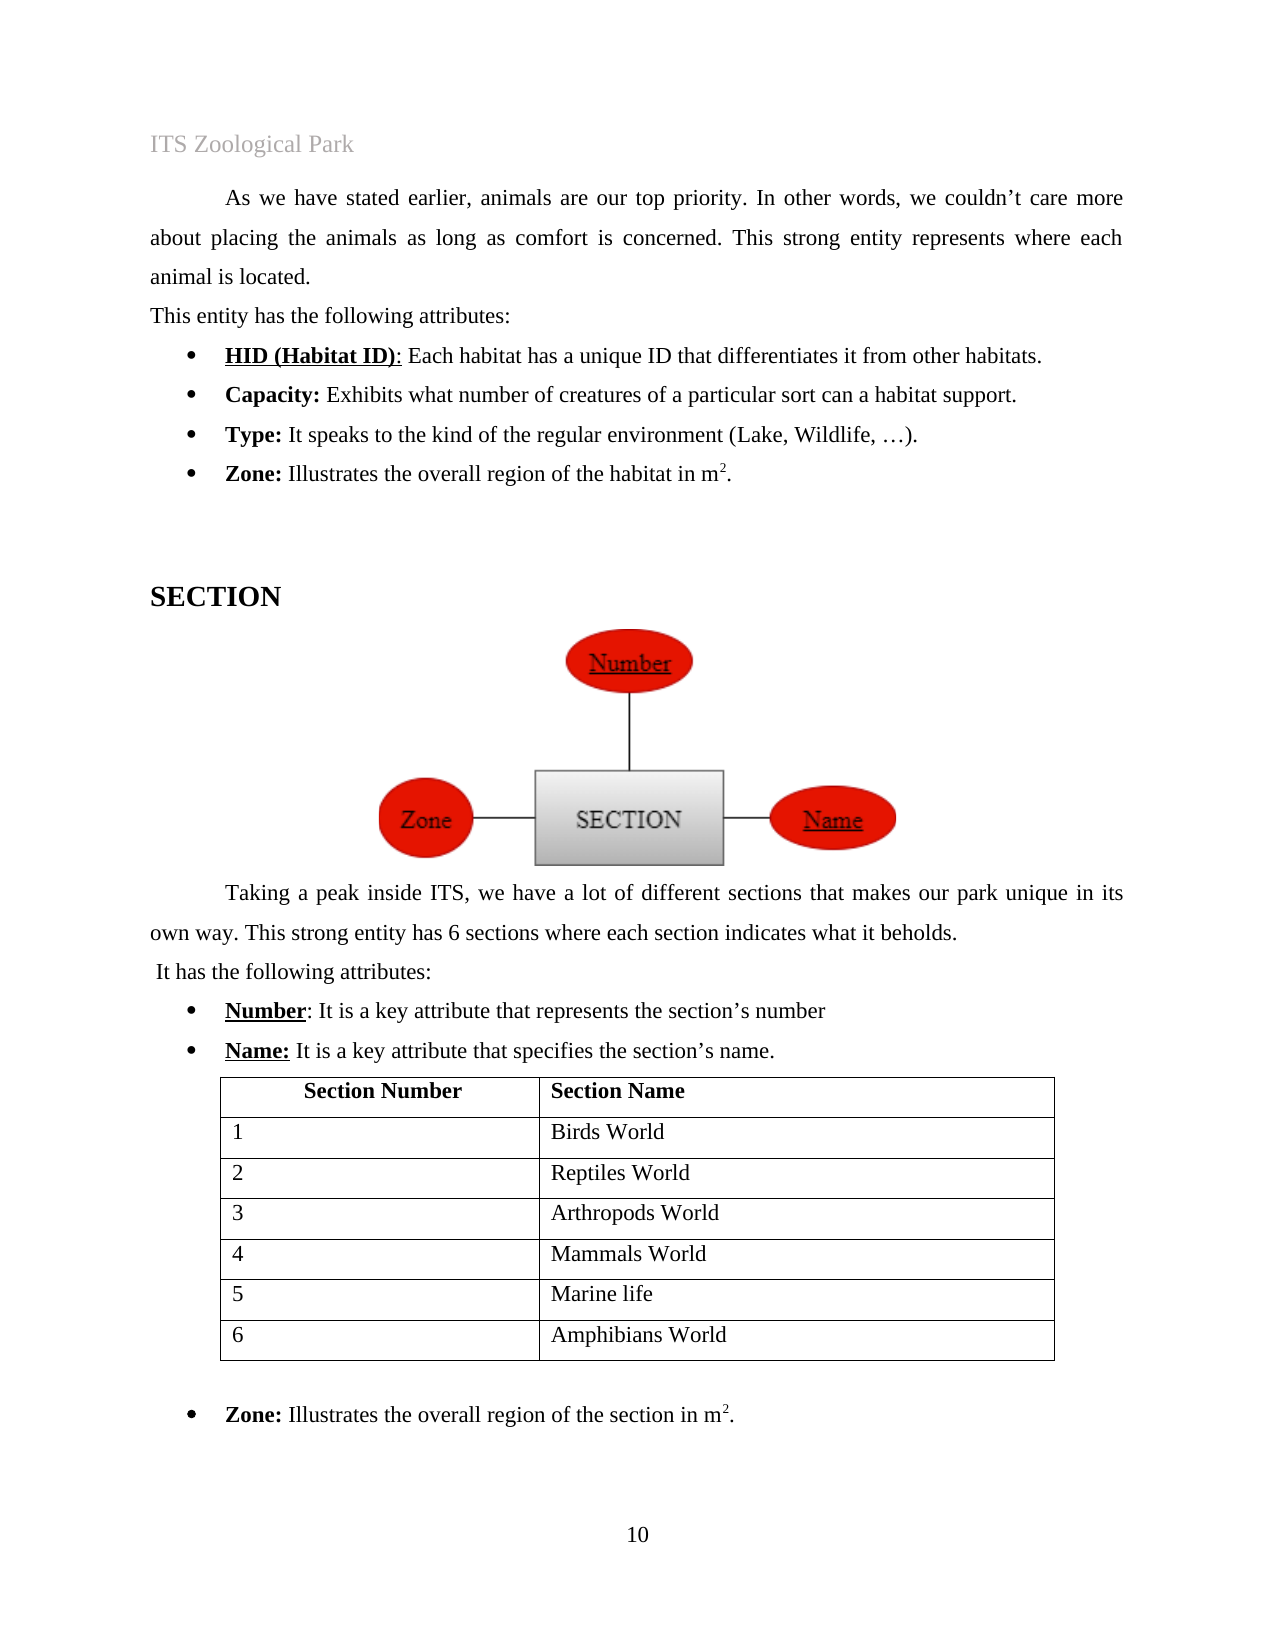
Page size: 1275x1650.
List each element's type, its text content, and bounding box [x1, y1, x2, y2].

table_cell Marine life [540, 1280, 1054, 1320]
table_header Section Number [221, 1078, 539, 1117]
table_cell 2 [221, 1159, 539, 1198]
list Type: It speaks to the kind of the regular environment (Lake, Wildlife, …). [187, 421, 1125, 447]
table_cell 6 [221, 1321, 539, 1360]
table_cell 5 [221, 1280, 539, 1320]
list Zone: Illustrates the overall region of the section in m2. [187, 1401, 1125, 1427]
table_cell Arthropods World [540, 1199, 1054, 1239]
table_cell 3 [221, 1199, 539, 1239]
list Number: It is a key attribute that represents the section’s number [187, 998, 1125, 1024]
text Taking a peak inside ITS, we have a lot of different sections that makes our park unique in its own way. This strong entity has 6 sections where each section indicates what it beholds. [150, 879, 1125, 945]
table_cell Reptiles World [540, 1159, 1054, 1198]
list Name: It is a key attribute that specifies the section’s name. [187, 1037, 1125, 1063]
text SECTION [150, 579, 1125, 612]
table_cell Birds World [540, 1118, 1054, 1158]
table_cell Amphibians World [540, 1321, 1054, 1360]
text It has the following attributes: [150, 958, 1125, 984]
text This entity has the following attributes: [150, 303, 1125, 329]
list Zone: Illustrates the overall region of the habitat in m2. [187, 461, 1125, 487]
table_cell 1 [221, 1118, 539, 1158]
list Capacity: Exhibits what number of creatures of a particular sort can a habitat support. [187, 382, 1125, 408]
table_cell Mammals World [540, 1240, 1054, 1279]
table_header Section Name [540, 1078, 1054, 1117]
picture [378, 629, 897, 866]
text As we have stated earlier, animals are our top priority. In other words, we couldn’t care more about placing the animals as long as comfort is concerned. This strong entity represents where each animal is located. [150, 184, 1125, 289]
table_cell 4 [221, 1240, 539, 1279]
list HID (Habitat ID): Each habitat has a unique ID that differentiates it from other habitats. [187, 342, 1125, 368]
